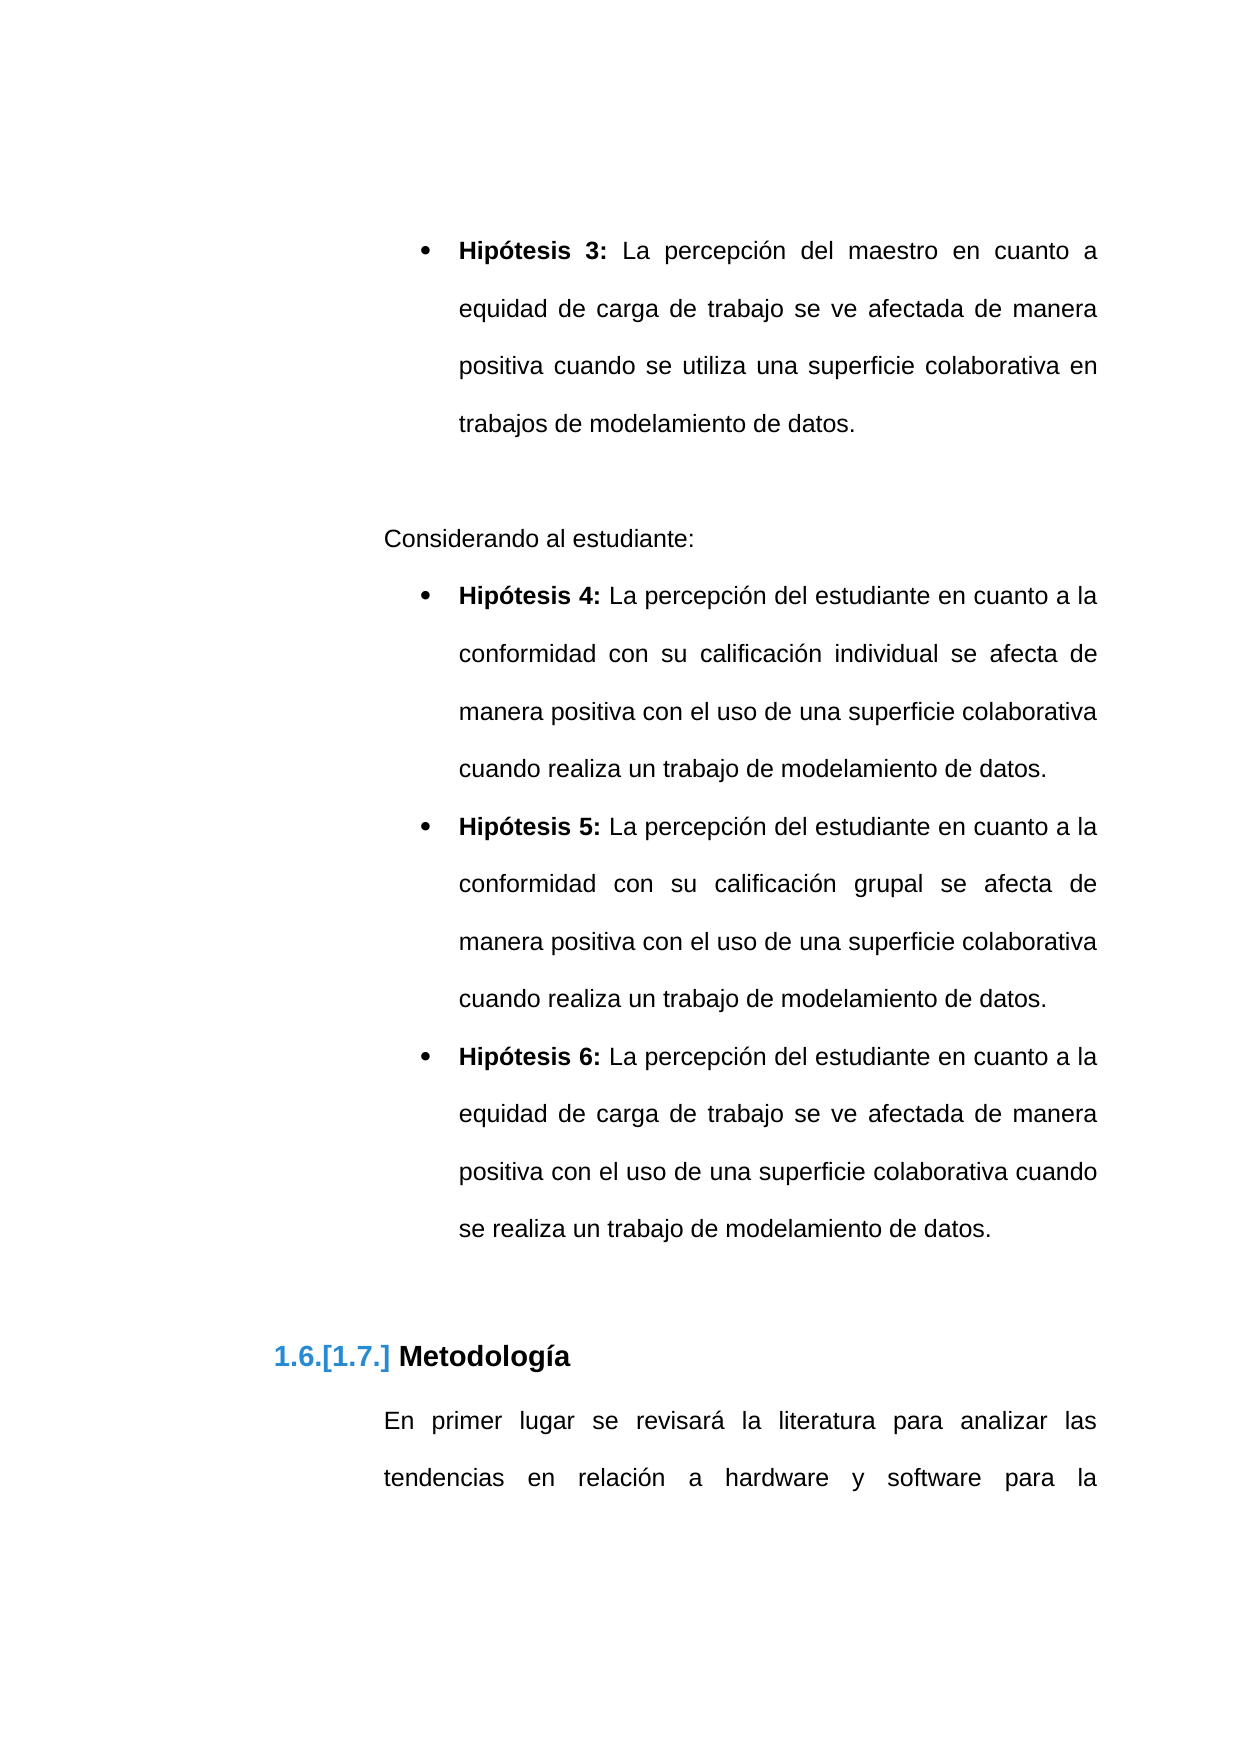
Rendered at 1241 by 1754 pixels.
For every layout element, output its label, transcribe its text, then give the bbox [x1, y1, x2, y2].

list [384, 1406, 1098, 1492]
list Hipótesis 6: La percepción del estudiante en cuanto a la equidad de carga de trabajo se ve afectada de manera positiva con el uso de una superficie colaborativa cuando se realiza un trabajo de modelamiento de datos. [421, 1042, 1098, 1243]
list Considerando al estudiante: [347, 524, 1098, 553]
list Hipótesis 4: La percepción del estudiante en cuanto a la conformidad con su calificación individual se afecta de manera positiva con el uso de una superficie colaborativa cuando realiza un trabajo de modelamiento de datos. [421, 581, 1098, 783]
text Metodología [274, 1339, 1098, 1372]
list Hipótesis 3: La percepción del maestro en cuanto a equidad de carga de trabajo se ve afectada de manera positiva cuando se utiliza una superficie colaborativa en trabajos de modelamiento de datos. [421, 236, 1098, 438]
list Hipótesis 5: La percepción del estudiante en cuanto a la conformidad con su calificación grupal se afecta de manera positiva con el uso de una superficie colaborativa cuando realiza un trabajo de modelamiento de datos. [421, 811, 1098, 1013]
